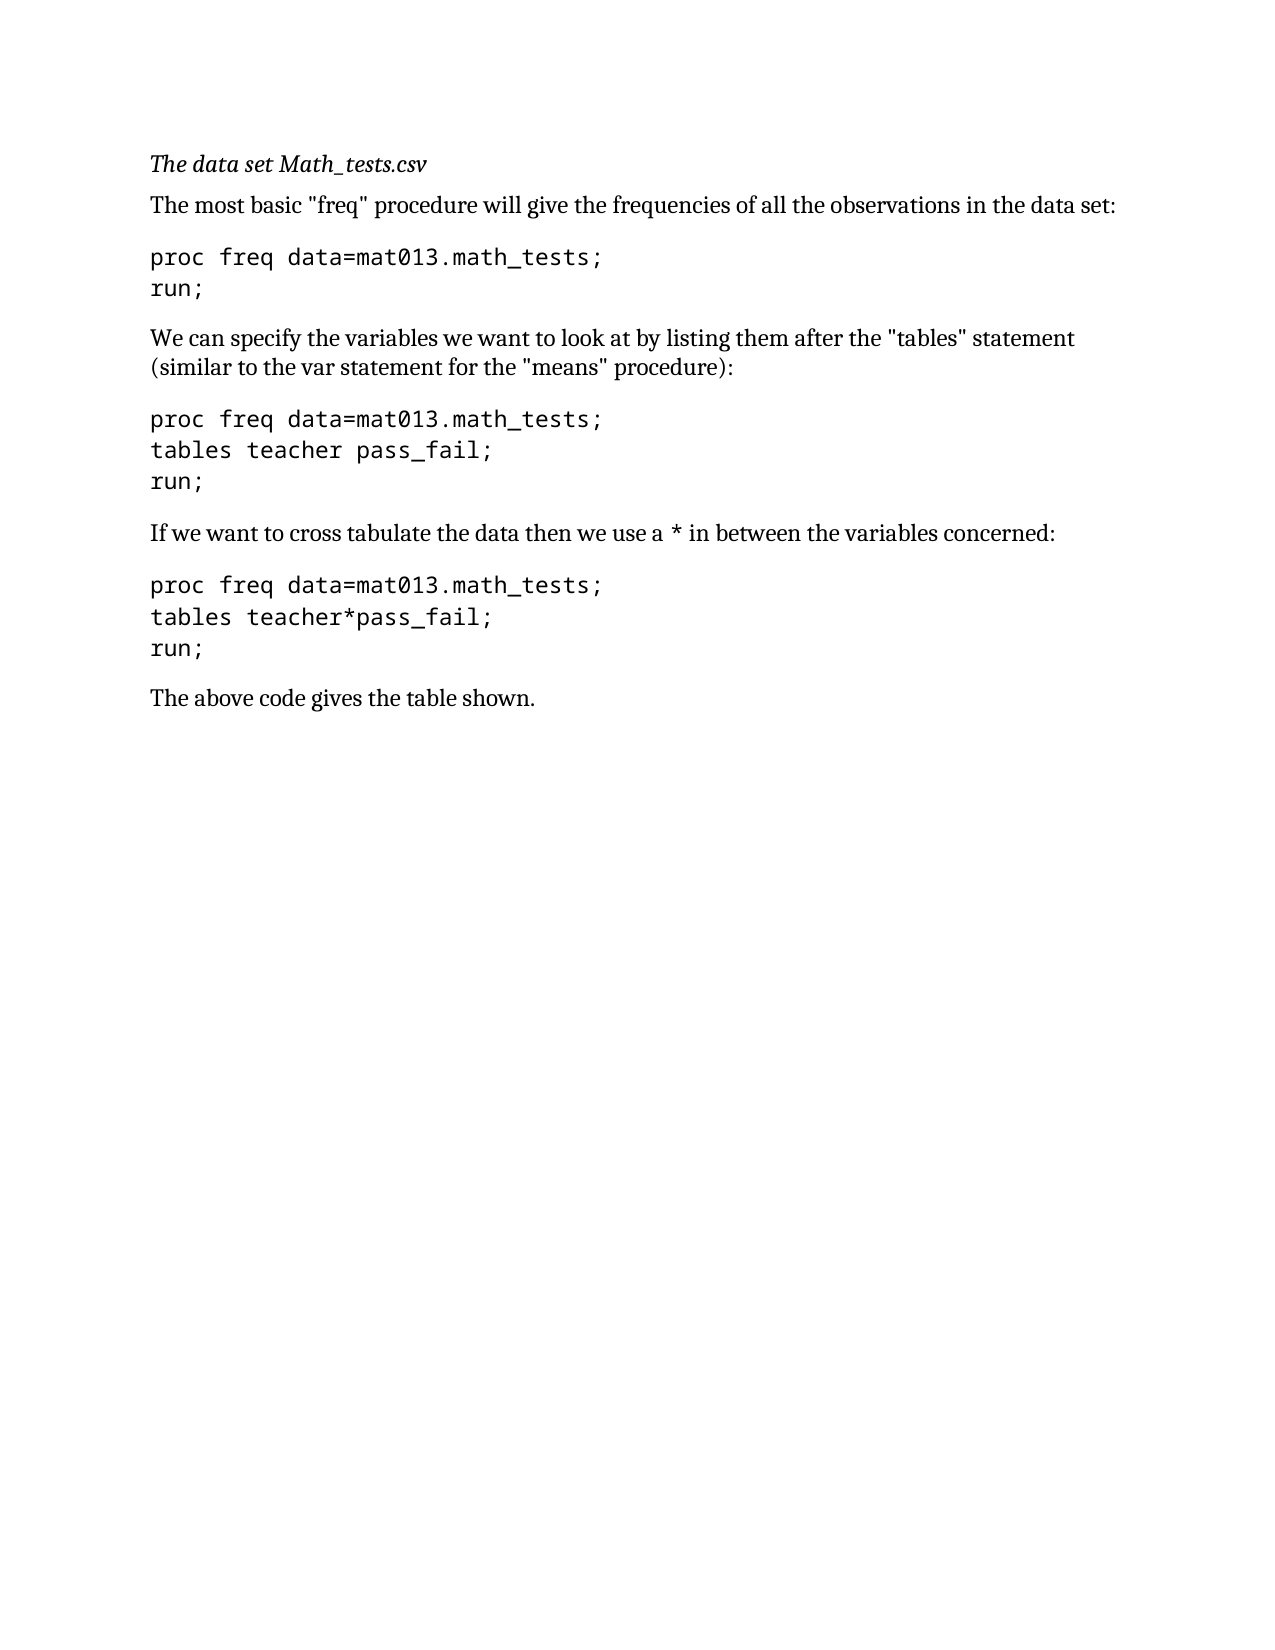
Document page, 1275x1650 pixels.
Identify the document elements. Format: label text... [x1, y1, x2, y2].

text The above code gives the table shown. [150, 684, 1125, 712]
text The data set Math_tests.csv [150, 150, 1125, 179]
text proc freq data=mat013.math_tests; tables teacher pass_fail; run; [150, 402, 1125, 496]
text The most basic "freq" procedure will give the frequencies of all the observations in the data set: [150, 191, 1125, 220]
text proc freq data=mat013.math_tests; tables teacher*pass_fail; run; [150, 569, 1125, 663]
text We can specify the variables we want to look at by listing them after the "tables" statement (similar to the var statement for the "means" procedure): [150, 324, 1125, 382]
text proc freq data=mat013.math_tests; run; [150, 241, 1125, 303]
text If we want to cross tabulate the data then we use a * in between the variables concerned: [150, 517, 1125, 548]
